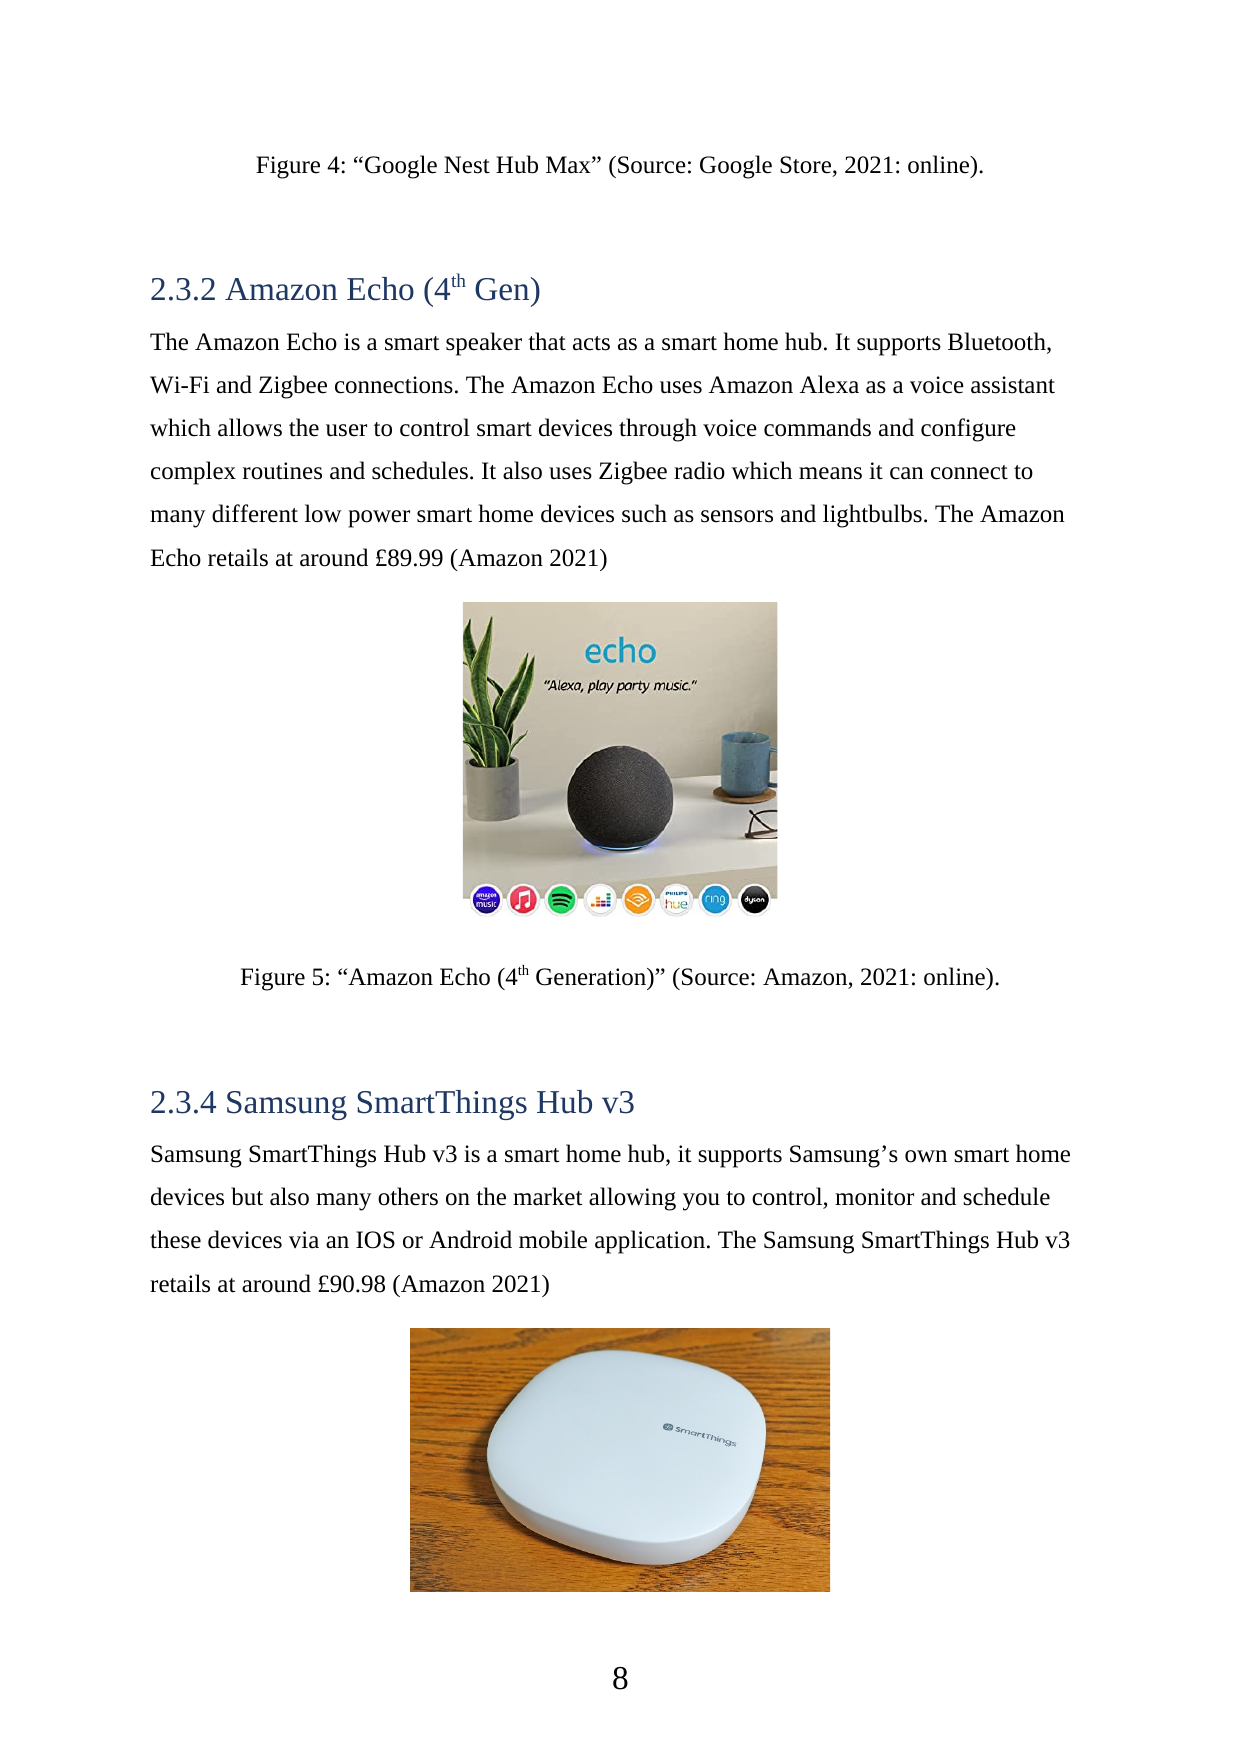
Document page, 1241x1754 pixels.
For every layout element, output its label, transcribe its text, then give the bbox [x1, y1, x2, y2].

text Figure 5: “Amazon Echo (4th Generation)” (Source: Amazon, 2021: online). [150, 962, 1090, 991]
picture [410, 1328, 831, 1592]
text The Amazon Echo is a smart speaker that acts as a smart home hub. It supports Bluetooth, Wi-Fi and Zigbee connections. The Amazon Echo uses Amazon Alexa as a voice assistant which allows the user to control smart devices through voice commands and configure complex routines and schedules. It also uses Zigbee radio which means it can connect to many different low power smart home devices such as sensors and lightbulbs. The Amazon Echo retails at around £89.99 (Amazon 2021) [150, 327, 1090, 571]
text Figure 4: “Google Nest Hub Max” (Source: Google Store, 2021: online). [150, 150, 1090, 179]
picture [462, 602, 778, 917]
subtitle 2.3.4 Samsung SmartThings Hub v3 [150, 1082, 1090, 1120]
subtitle 2.3.2 Amazon Echo (4th Gen) [150, 269, 1090, 308]
text Samsung SmartThings Hub v3 is a smart home hub, it supports Samsung’s own smart home devices but also many others on the market allowing you to control, monitor and schedule these devices via an IOS or Android mobile application. The Samsung SmartThings Hub v3 retails at around £90.98 (Amazon 2021) [150, 1139, 1090, 1297]
